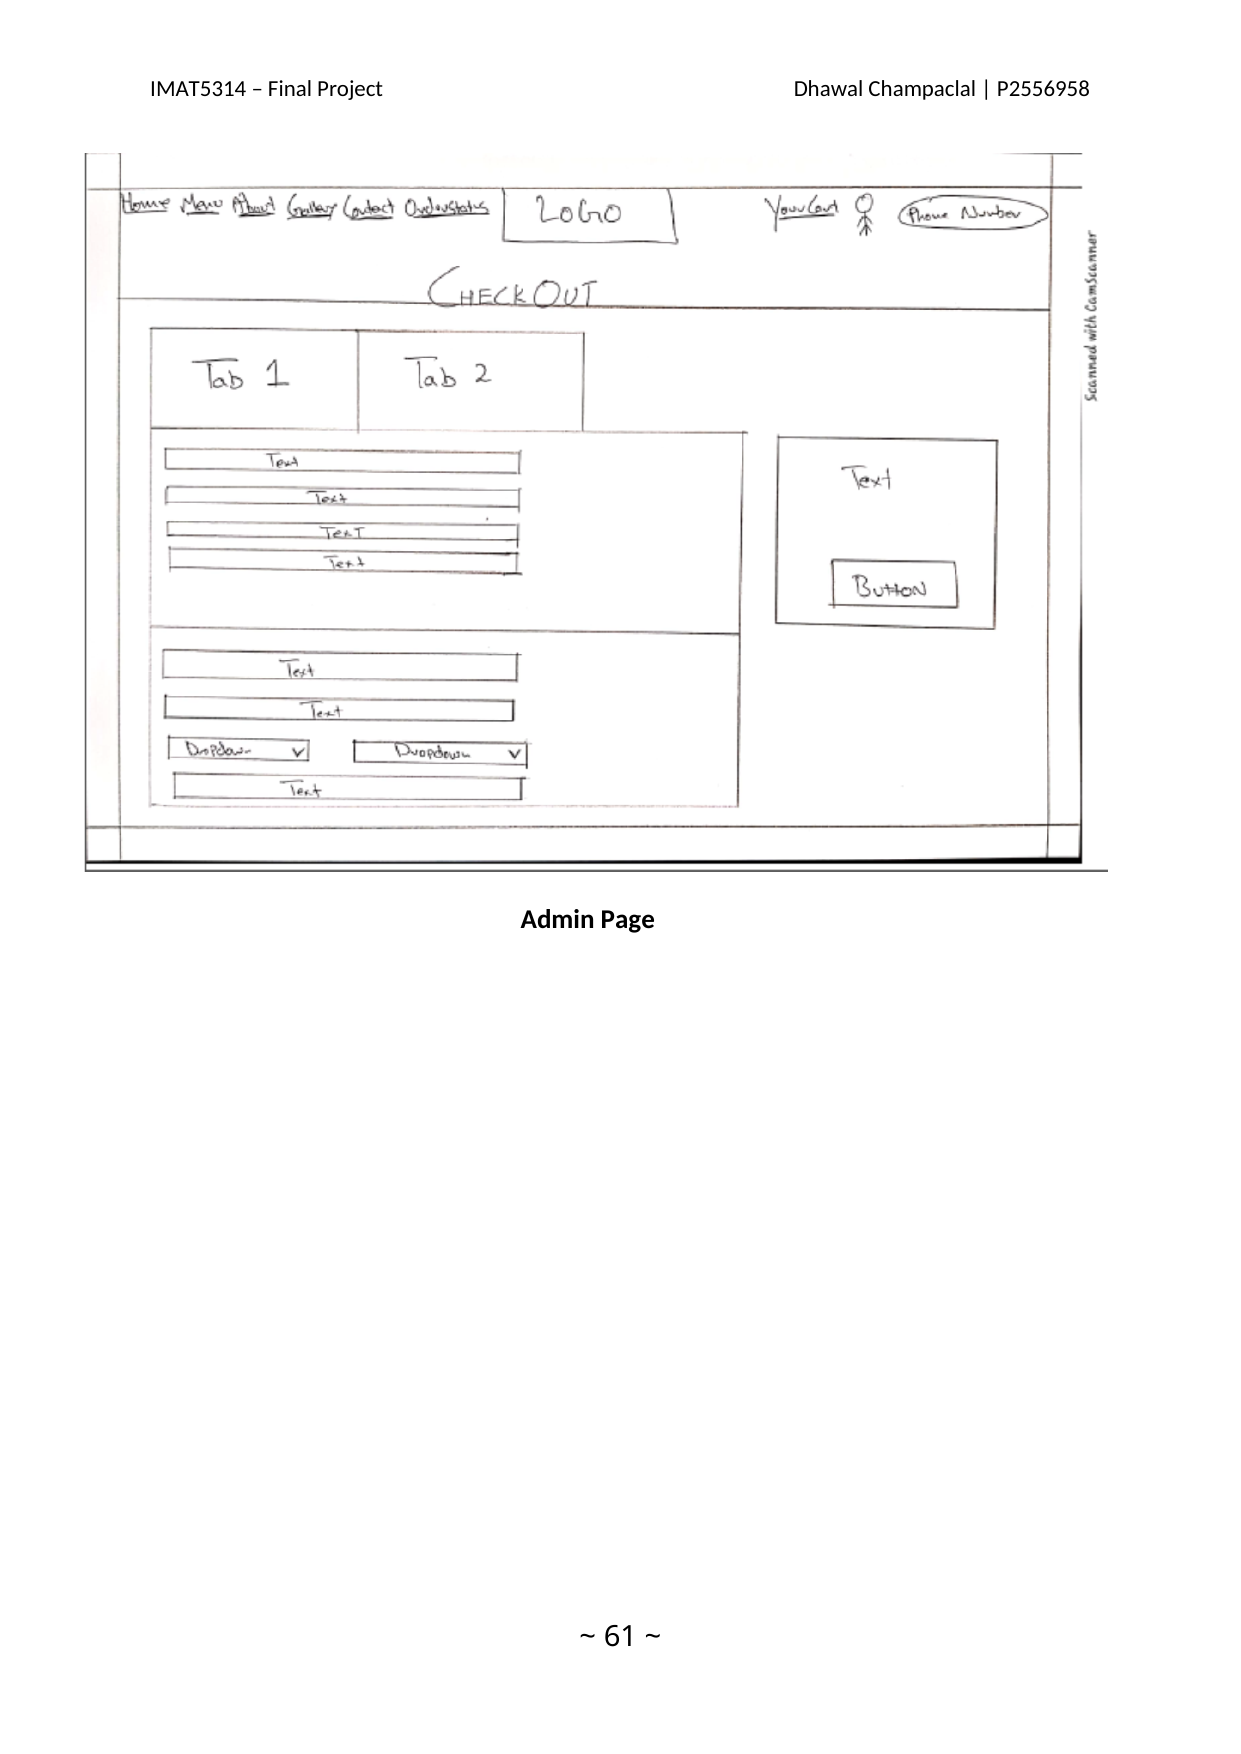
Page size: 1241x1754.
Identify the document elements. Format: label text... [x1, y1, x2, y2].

text Admin Page [85, 903, 1090, 936]
picture [86, 153, 1108, 872]
